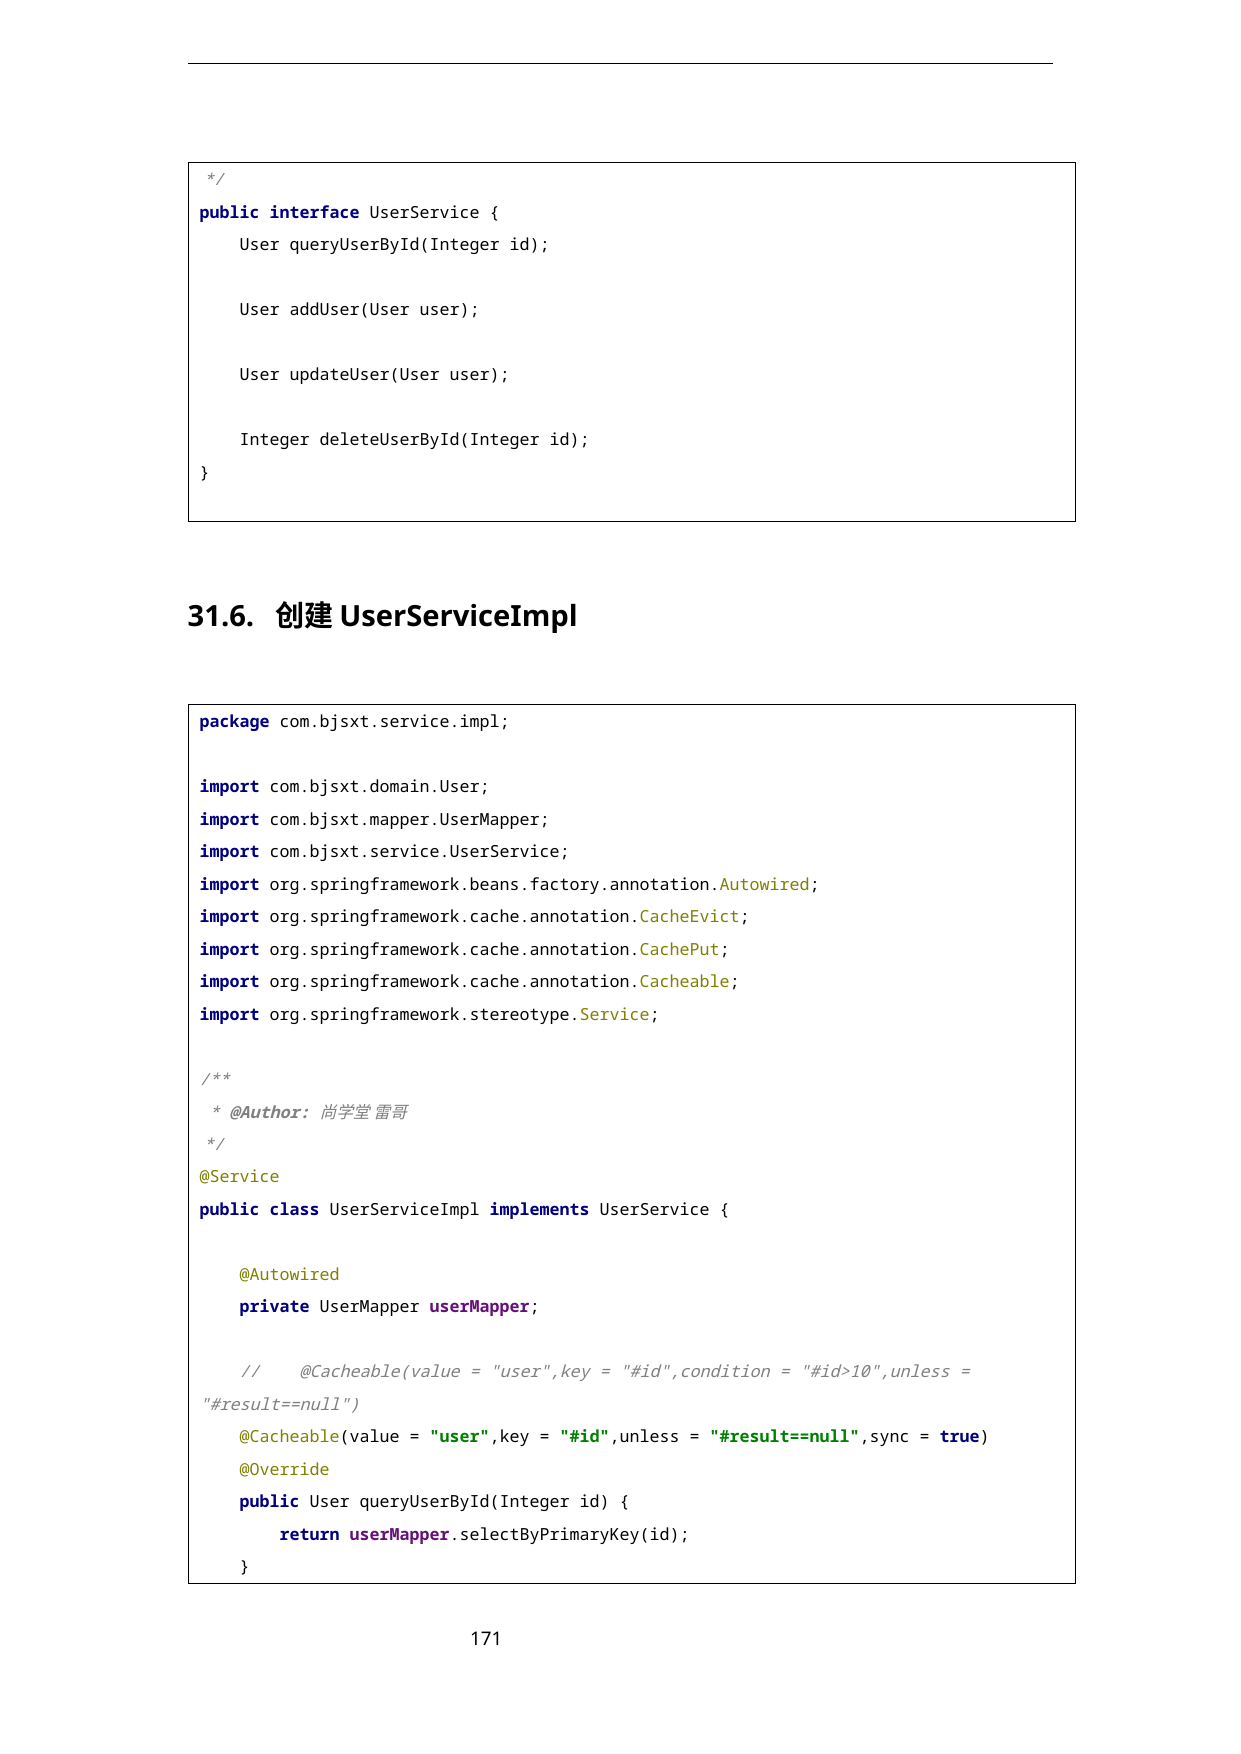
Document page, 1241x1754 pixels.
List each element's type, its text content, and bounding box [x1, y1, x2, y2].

subtitle 创建UserServiceImpl [187, 581, 1053, 646]
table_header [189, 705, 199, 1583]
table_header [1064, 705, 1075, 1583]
